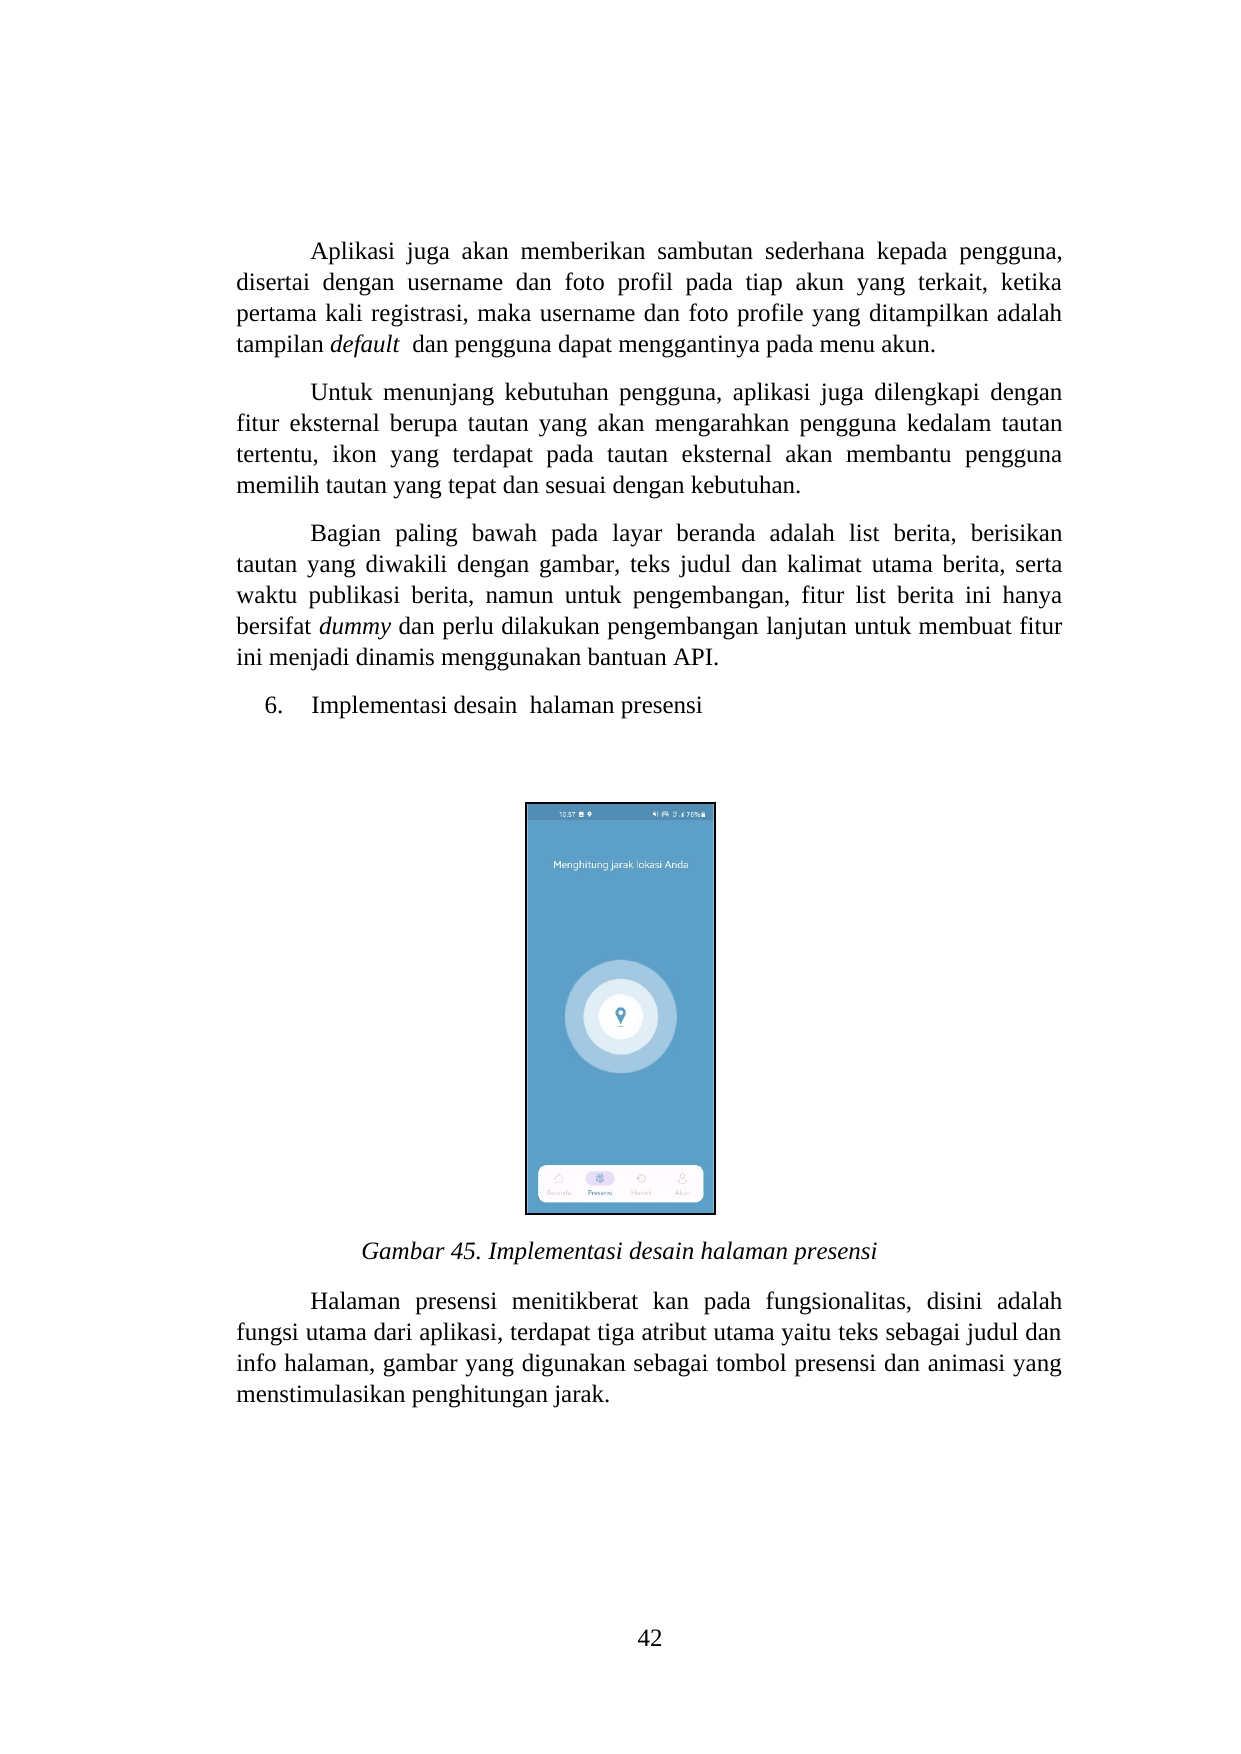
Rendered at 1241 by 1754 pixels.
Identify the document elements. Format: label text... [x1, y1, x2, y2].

picture [527, 804, 714, 1213]
subtitle Implementasi desain halaman presensi [274, 690, 1063, 718]
subtitle Untuk menunjang kebutuhan pengguna, aplikasi juga dilengkapi dengan fitur eksternal berupa tautan yang akan mengarahkan pengguna kedalam tautan tertentu, ikon yang terdapat pada tautan eksternal akan membantu pengguna memilih tautan yang tepat dan sesuai dengan kebutuhan. [236, 377, 1063, 499]
subtitle Aplikasi juga akan memberikan sambutan sederhana kepada pengguna, disertai dengan username dan foto profil pada tiap akun yang terkait, ketika pertama kali registrasi, maka username dan foto profile yang ditampilkan adalah tampilan default dan pengguna dapat menggantinya pada menu akun. [236, 236, 1063, 358]
subtitle Bagian paling bawah pada layar beranda adalah list berita, berisikan tautan yang diwakili dengan gambar, teks judul dan kalimat utama berita, serta waktu publikasi berita, namun untuk pengembangan, fitur list berita ini hanya bersifat dummy dan perlu dilakukan pengembangan lanjutan untuk membuat fitur ini menjadi dinamis menggunakan bantuan API. [236, 518, 1063, 671]
subtitle Halaman presensi menitikberat kan pada fungsionalitas, disini adalah fungsi utama dari aplikasi, terdapat tiga atribut utama yaitu teks sebagai judul dan info halaman, gambar yang digunakan sebagai tombol presensi dan animasi yang menstimulasikan penghitungan jarak. [236, 785, 1063, 1408]
